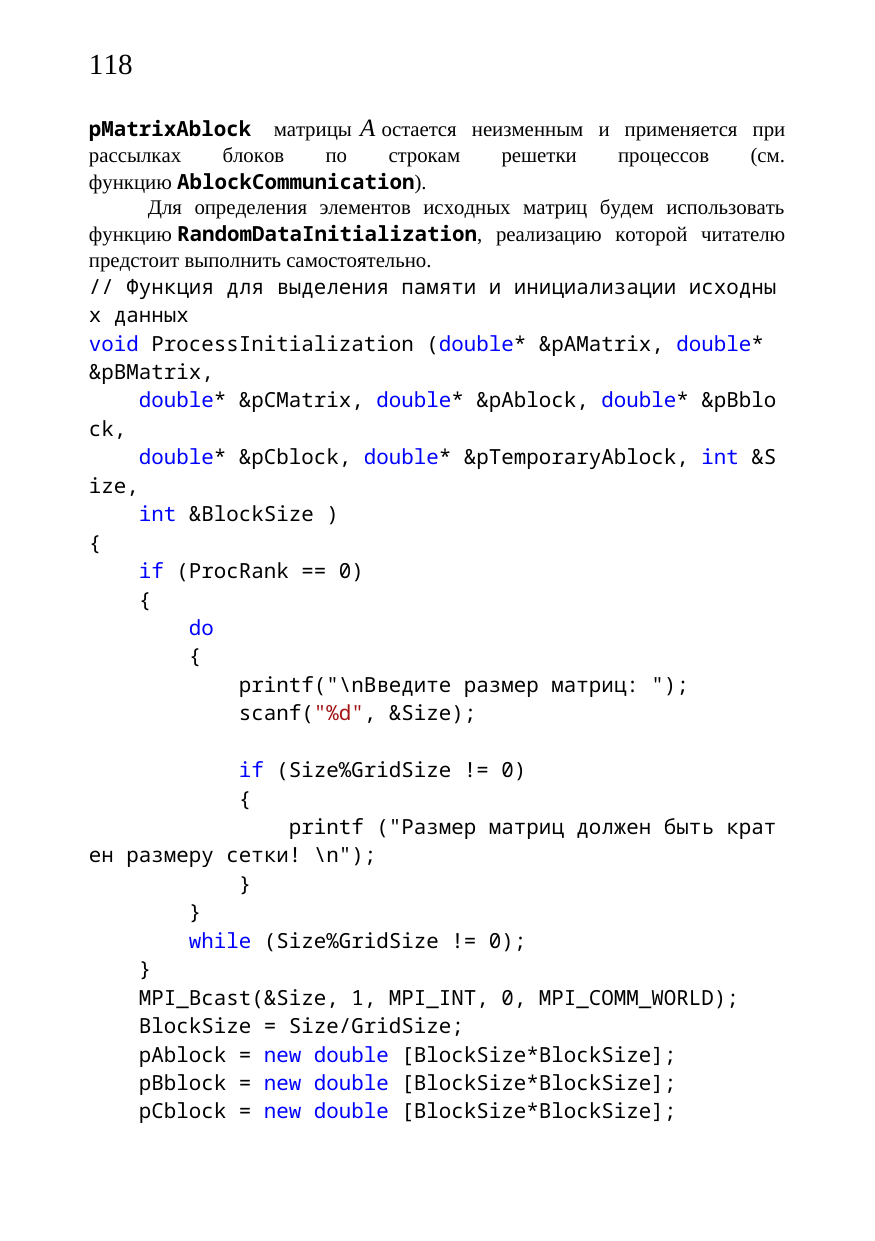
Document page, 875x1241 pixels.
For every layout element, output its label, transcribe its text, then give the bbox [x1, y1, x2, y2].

text } [89, 954, 785, 983]
text pCblock = new double [BlockSize*BlockSize]; [89, 1097, 785, 1125]
text Для определения элементов исходных матриц будем использовать функцию RandomDataInitialization, реализацию которой читателю предстоит выполнить самостоятельно. [89, 195, 785, 272]
text int &BlockSize ) [89, 499, 785, 528]
text double* &pCblock, double* &pTemporaryAblock, int &Size, [89, 442, 785, 499]
text double* &pCMatrix, double* &pAblock, double* &pBblock, [89, 386, 785, 442]
text printf("\nВведите размер матриц: "); [89, 670, 785, 698]
text pBblock = new double [BlockSize*BlockSize]; [89, 1068, 785, 1097]
text printf ("Размер матриц должен быть кратен размеру сетки! \n"); [89, 812, 785, 869]
text void ProcessInitialization (double* &pAMatrix, double* &pBMatrix, [89, 329, 785, 386]
text do [89, 613, 785, 642]
text { [89, 585, 785, 613]
text // Функция для выделения памяти и инициализации исходных данных [89, 272, 785, 329]
text BlockSize = Size/GridSize; [89, 1011, 785, 1040]
text if (ProcRank == 0) [89, 556, 785, 585]
text { [89, 642, 785, 670]
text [89, 114, 785, 195]
text while (Size%GridSize != 0); [89, 926, 785, 954]
text } [89, 869, 785, 897]
text } [89, 897, 785, 926]
text scanf("%d", &Size); [89, 698, 785, 727]
text MPI_Bcast(&Size, 1, MPI_INT, 0, MPI_COMM_WORLD); [89, 983, 785, 1011]
text pAblock = new double [BlockSize*BlockSize]; [89, 1040, 785, 1068]
text if (Size%GridSize != 0) [89, 755, 785, 784]
text { [89, 784, 785, 812]
text { [89, 528, 785, 556]
